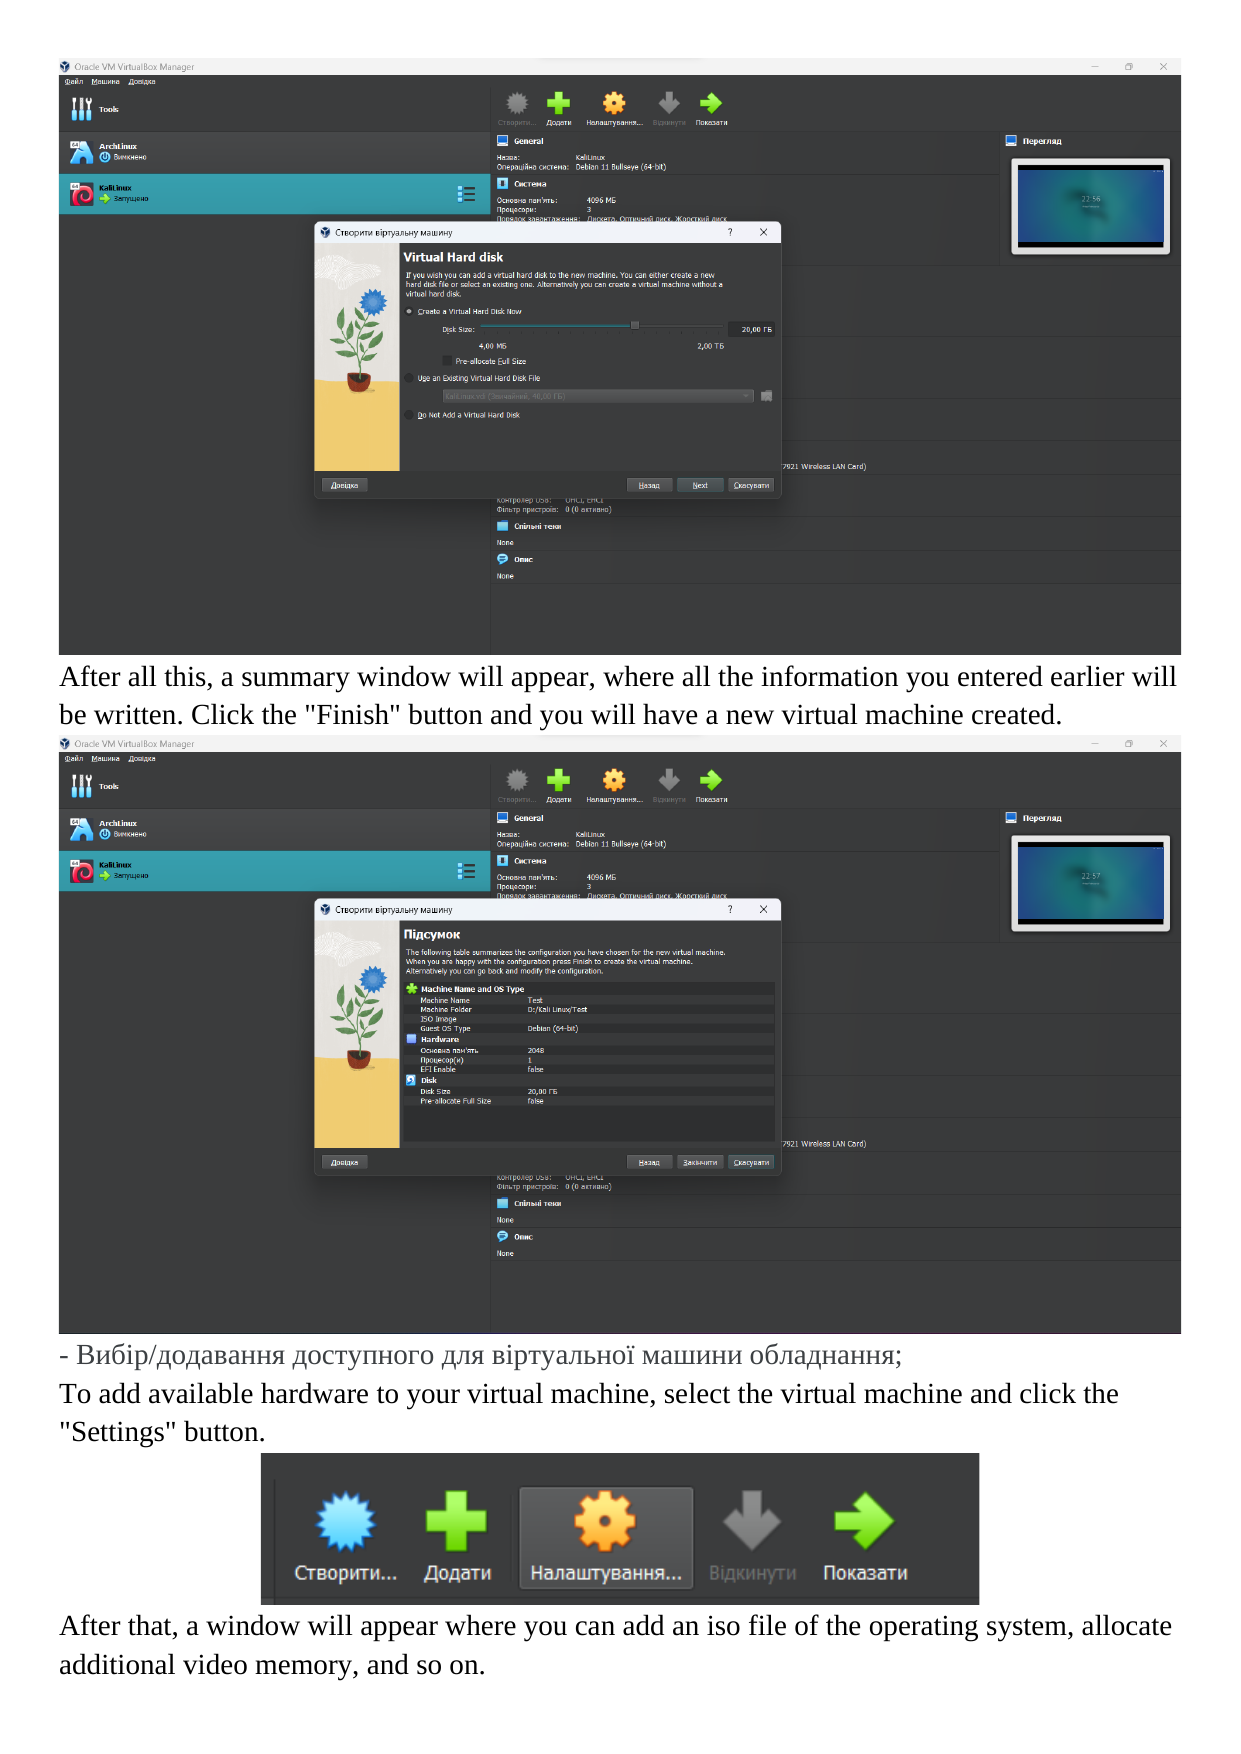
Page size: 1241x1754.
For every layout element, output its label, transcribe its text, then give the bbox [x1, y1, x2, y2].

picture [58, 58, 1182, 655]
picture [260, 1453, 980, 1605]
text To add available hardware to your virtual machine, select the virtual machine and click the "Settings" button. [59, 1376, 1181, 1448]
text After all this, a summary window will appear, where all the information you entered earlier will be written. Click the "Finish" button and you will have a new virtual machine created. [59, 659, 1181, 731]
text - Вибір/додавання доступного для віртуальної машини обладнання; [59, 1337, 1181, 1371]
text After that, a window will appear where you can add an iso file of the operating system, allocate additional video memory, and so on. [59, 1608, 1181, 1681]
picture [58, 735, 1182, 1334]
